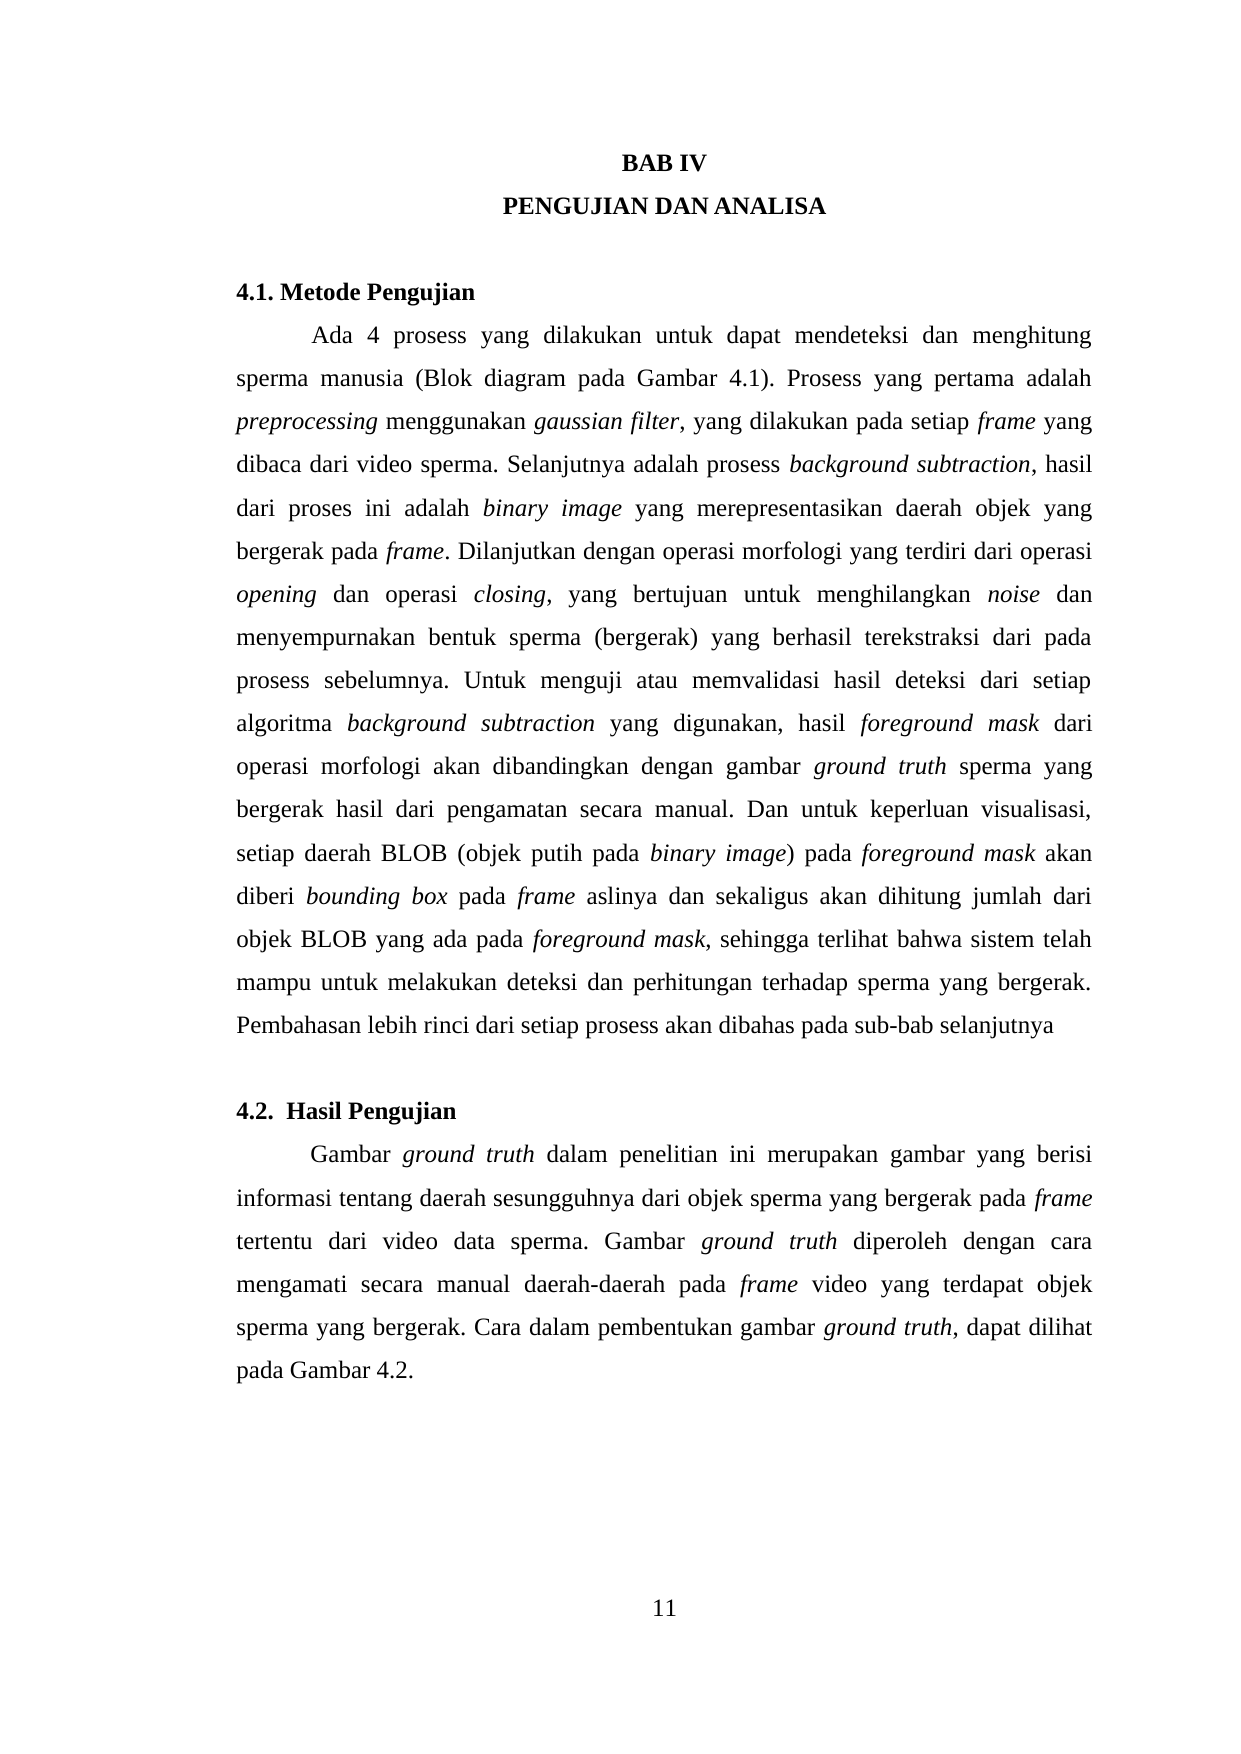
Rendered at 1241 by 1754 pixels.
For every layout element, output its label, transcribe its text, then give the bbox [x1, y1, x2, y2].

text Ada 4 prosess yang dilakukan untuk dapat mendeteksi dan menghitung sperma manusia (Blok diagram pada Gambar 4.1). Prosess yang pertama adalah preprocessing menggunakan gaussian filter, yang dilakukan pada setiap frame yang dibaca dari video sperma. Selanjutnya adalah prosess background subtraction, hasil dari proses ini adalah binary image yang merepresentasikan daerah objek yang bergerak pada frame. Dilanjutkan dengan operasi morfologi yang terdiri dari operasi opening dan operasi closing, yang bertujuan untuk menghilangkan noise dan menyempurnakan bentuk sperma (bergerak) yang berhasil terekstraksi dari pada prosess sebelumnya. Untuk menguji atau memvalidasi hasil deteksi dari setiap algoritma background subtraction yang digunakan, hasil foreground mask dari operasi morfologi akan dibandingkan dengan gambar ground truth sperma yang bergerak hasil dari pengamatan secara manual. Dan untuk keperluan visualisasi, setiap daerah BLOB (objek putih pada binary image) pada foreground mask akan diberi bounding box pada frame aslinya dan sekaligus akan dihitung jumlah dari objek BLOB yang ada pada foreground mask, sehingga terlihat bahwa sistem telah mampu untuk melakukan deteksi dan perhitungan terhadap sperma yang bergerak. Pembahasan lebih rinci dari setiap prosess akan dibahas pada sub-bab selanjutnya [236, 320, 1092, 1039]
subtitle BAB IV PENGUJIAN DAN ANALISA [236, 148, 1092, 219]
subtitle 4.2. Hasil Pengujian [236, 1096, 1092, 1125]
text 4.1. Metode Pengujian [236, 277, 1092, 306]
text Gambar ground truth dalam penelitian ini merupakan gambar yang berisi informasi tentang daerah sesungguhnya dari objek sperma yang bergerak pada frame tertentu dari video data sperma. Gambar ground truth diperoleh dengan cara mengamati secara manual daerah-daerah pada frame video yang terdapat objek sperma yang bergerak. Cara dalam pembentukan gambar ground truth, dapat dilihat pada Gambar 4.2. [236, 1139, 1092, 1384]
